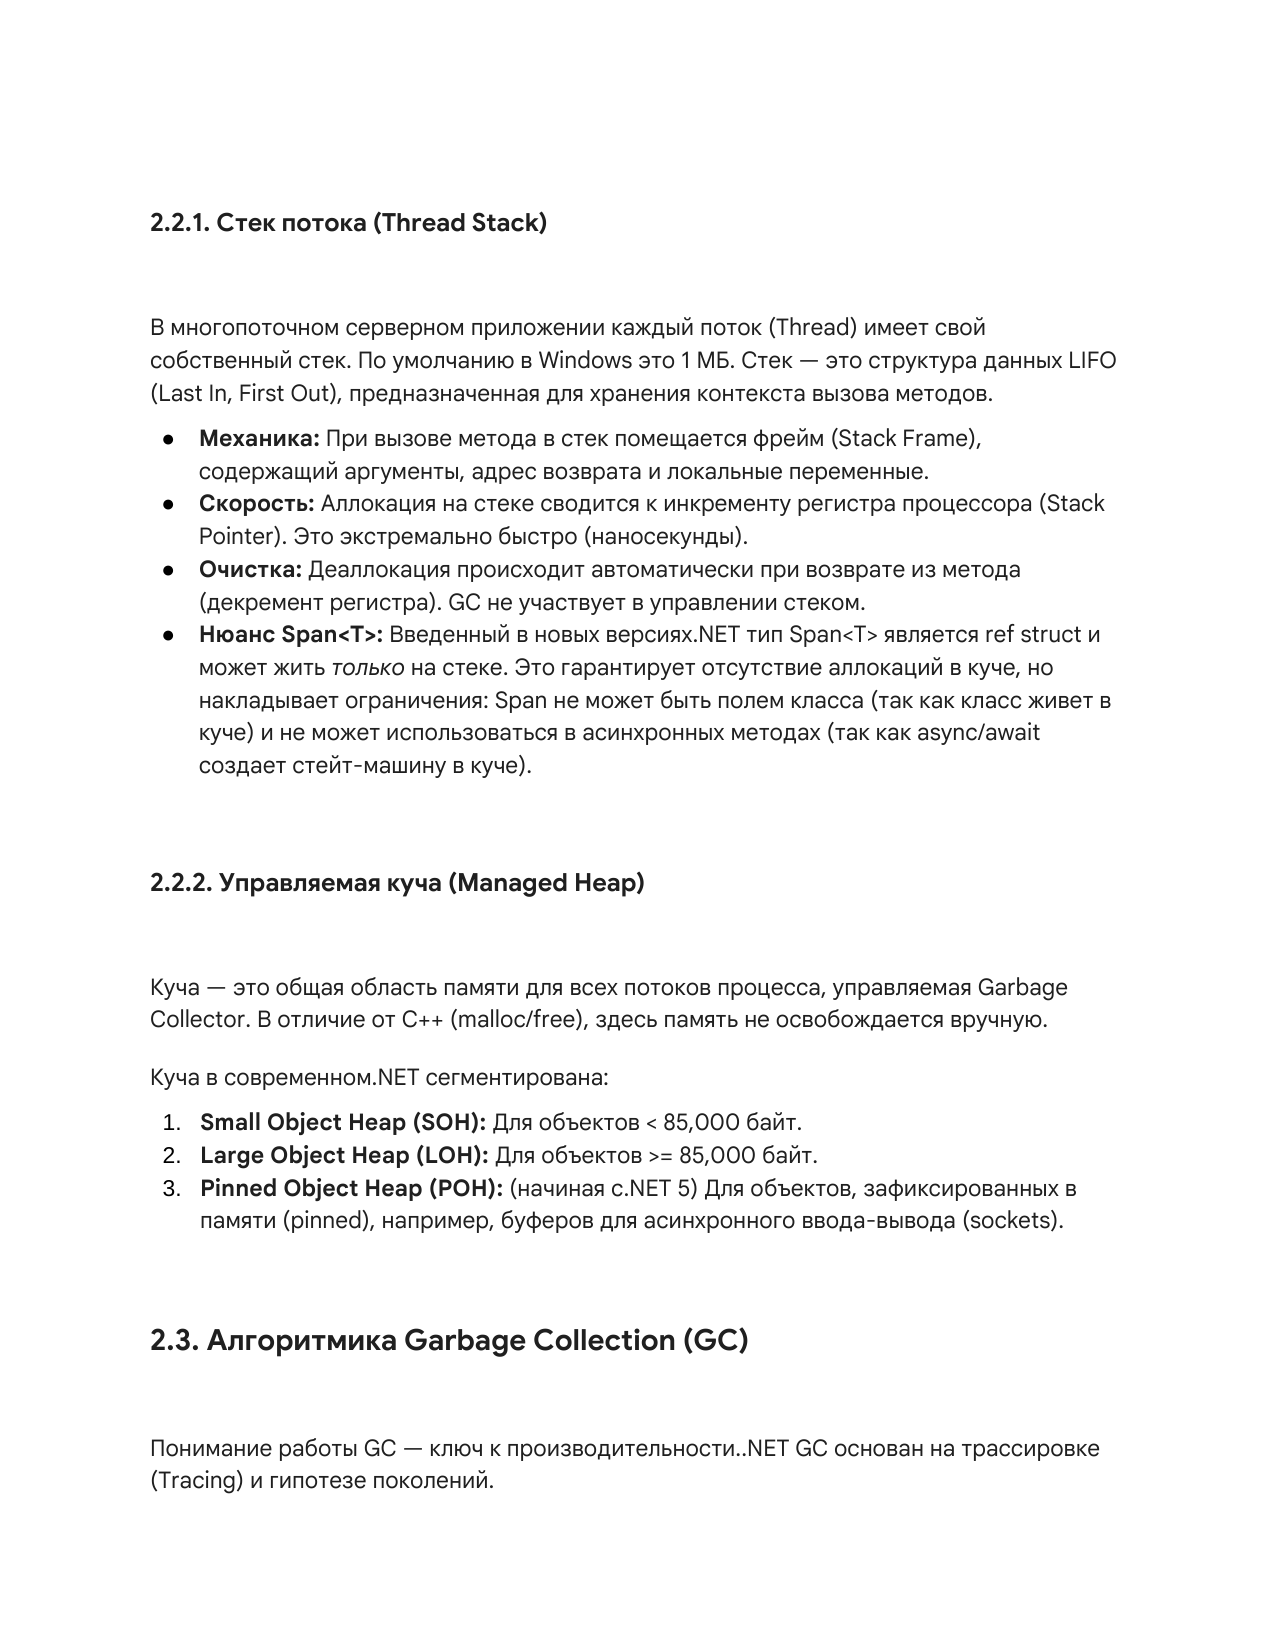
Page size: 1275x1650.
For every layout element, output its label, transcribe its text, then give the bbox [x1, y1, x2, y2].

list Нюанс Span<T>: Введенный в новых версиях.NET тип Span<T> является ref struct и может жить только на стеке. Это гарантирует отсутствие аллокаций в куче, но накладывает ограничения: Span не может быть полем класса (так как класс живет в куче) и не может использоваться в асинхронных методах (так как async/await создает стейт-машину в куче). [161, 621, 1125, 780]
subtitle 2.2.2. Управляемая куча (Managed Heap) [150, 867, 1125, 898]
list Скорость: Аллокация на стеке сводится к инкременту регистра процессора (Stack Pointer). Это экстремально быстро (наносекунды). [161, 490, 1125, 551]
text Понимание работы GC — ключ к производительности..NET GC основан на трассировке (Tracing) и гипотезе поколений. [150, 1434, 1125, 1495]
list Pinned Object Heap (POH): (начиная с.NET 5) Для объектов, зафиксированных в памяти (pinned), например, буферов для асинхронного ввода-вывода (sockets). [162, 1174, 1125, 1235]
text Куча — это общая область памяти для всех потоков процесса, управляемая Garbage Collector. В отличие от C++ (malloc/free), здесь память не освобождается вручную. [150, 973, 1125, 1034]
list Очистка: Деаллокация происходит автоматически при возврате из метода (декремент регистра). GC не участвует в управлении стеком. [161, 555, 1125, 617]
text В многопоточном серверном приложении каждый поток (Thread) имеет свой собственный стек. По умолчанию в Windows это 1 МБ. Стек — это структура данных LIFO (Last In, First Out), предназначенная для хранения контекста вызова методов. [150, 314, 1125, 408]
list Small Object Heap (SOH): Для объектов < 85,000 байт. [162, 1108, 1125, 1137]
subtitle 2.2.1. Стек потока (Thread Stack) [150, 208, 1125, 239]
text Куча в современном.NET сегментирована: [150, 1063, 1125, 1092]
list Large Object Heap (LOH): Для объектов >= 85,000 байт. [162, 1141, 1125, 1170]
list Механика: При вызове метода в стек помещается фрейм (Stack Frame), содержащий аргументы, адрес возврата и локальные переменные. [161, 424, 1125, 486]
subtitle 2.3. Алгоритмика Garbage Collection (GC) [150, 1322, 1125, 1358]
